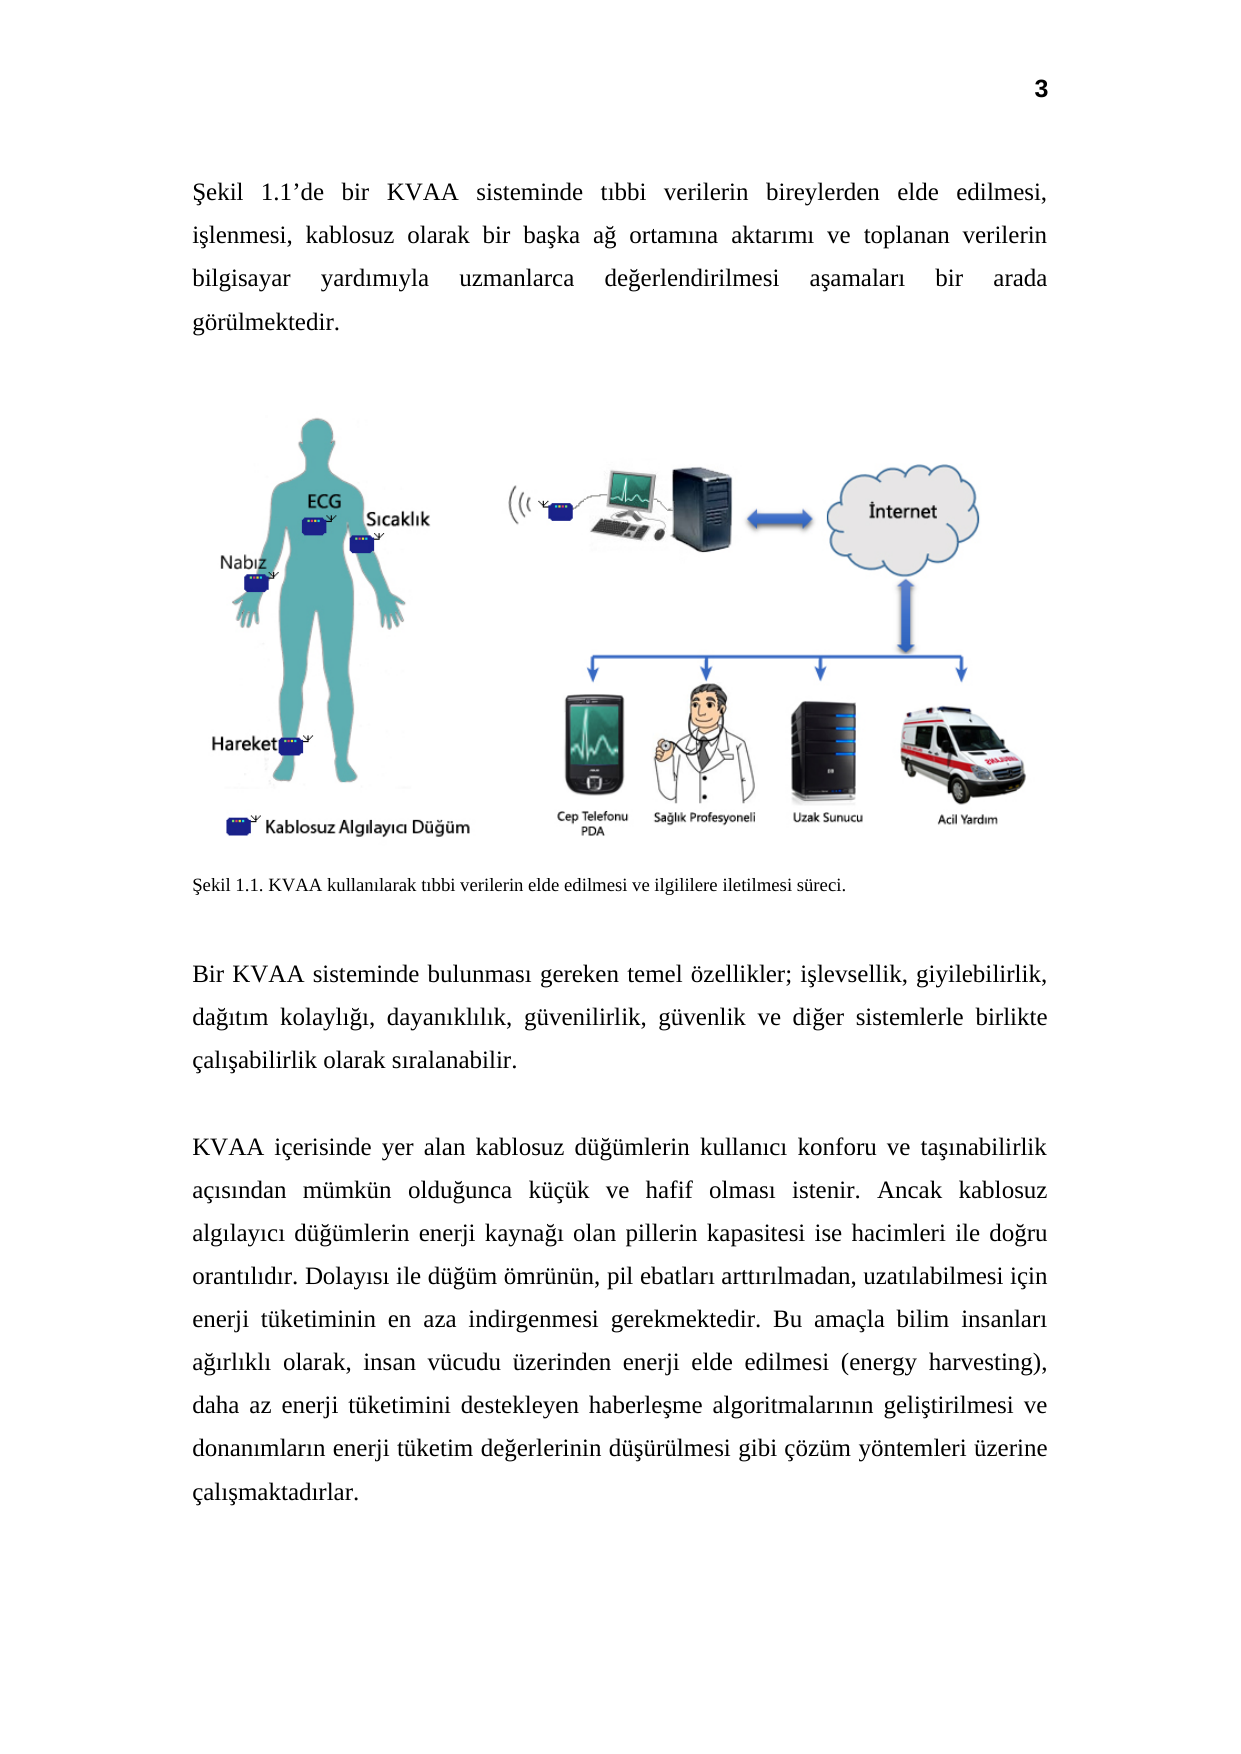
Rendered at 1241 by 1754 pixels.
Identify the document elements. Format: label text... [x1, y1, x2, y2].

text Şekil 1.1. KVAA kullanılarak tıbbi verilerin elde edilmesi ve ilgililere iletilmesi süreci. [192, 873, 1048, 895]
picture [192, 392, 1049, 860]
text Bir KVAA sisteminde bulunması gereken temel özellikler; işlevsellik, giyilebilirlik, dağıtım kolaylığı, dayanıklılık, güvenilirlik, güvenlik ve diğer sistemlerle birlikte çalışabilirlik olarak sıralanabilir. [192, 959, 1048, 1074]
text KVAA içerisinde yer alan kablosuz düğümlerin kullanıcı konforu ve taşınabilirlik açısından mümkün olduğunca küçük ve hafif olması istenir. Ancak kablosuz algılayıcı düğümlerin enerji kaynağı olan pillerin kapasitesi ise hacimleri ile doğru orantılıdır. Dolayısı ile düğüm ömrünün, pil ebatları arttırılmadan, uzatılabilmesi için enerji tüketiminin en aza indirgenmesi gerekmektedir. Bu amaçla bilim insanları ağırlıklı olarak, insan vücudu üzerinden enerji elde edilmesi (energy harvesting), daha az enerji tüketimini destekleyen haberleşme algoritmalarının geliştirilmesi ve donanımların enerji tüketim değerlerinin düşürülmesi gibi çözüm yöntemleri üzerine çalışmaktadırlar. [192, 1132, 1048, 1505]
text Şekil 1.1’de bir KVAA sisteminde tıbbi verilerin bireylerden elde edilmesi, işlenmesi, kablosuz olarak bir başka ağ ortamına aktarımı ve toplanan verilerin bilgisayar yardımıyla uzmanlarca değerlendirilmesi aşamaları bir arada görülmektedir. [192, 177, 1048, 335]
